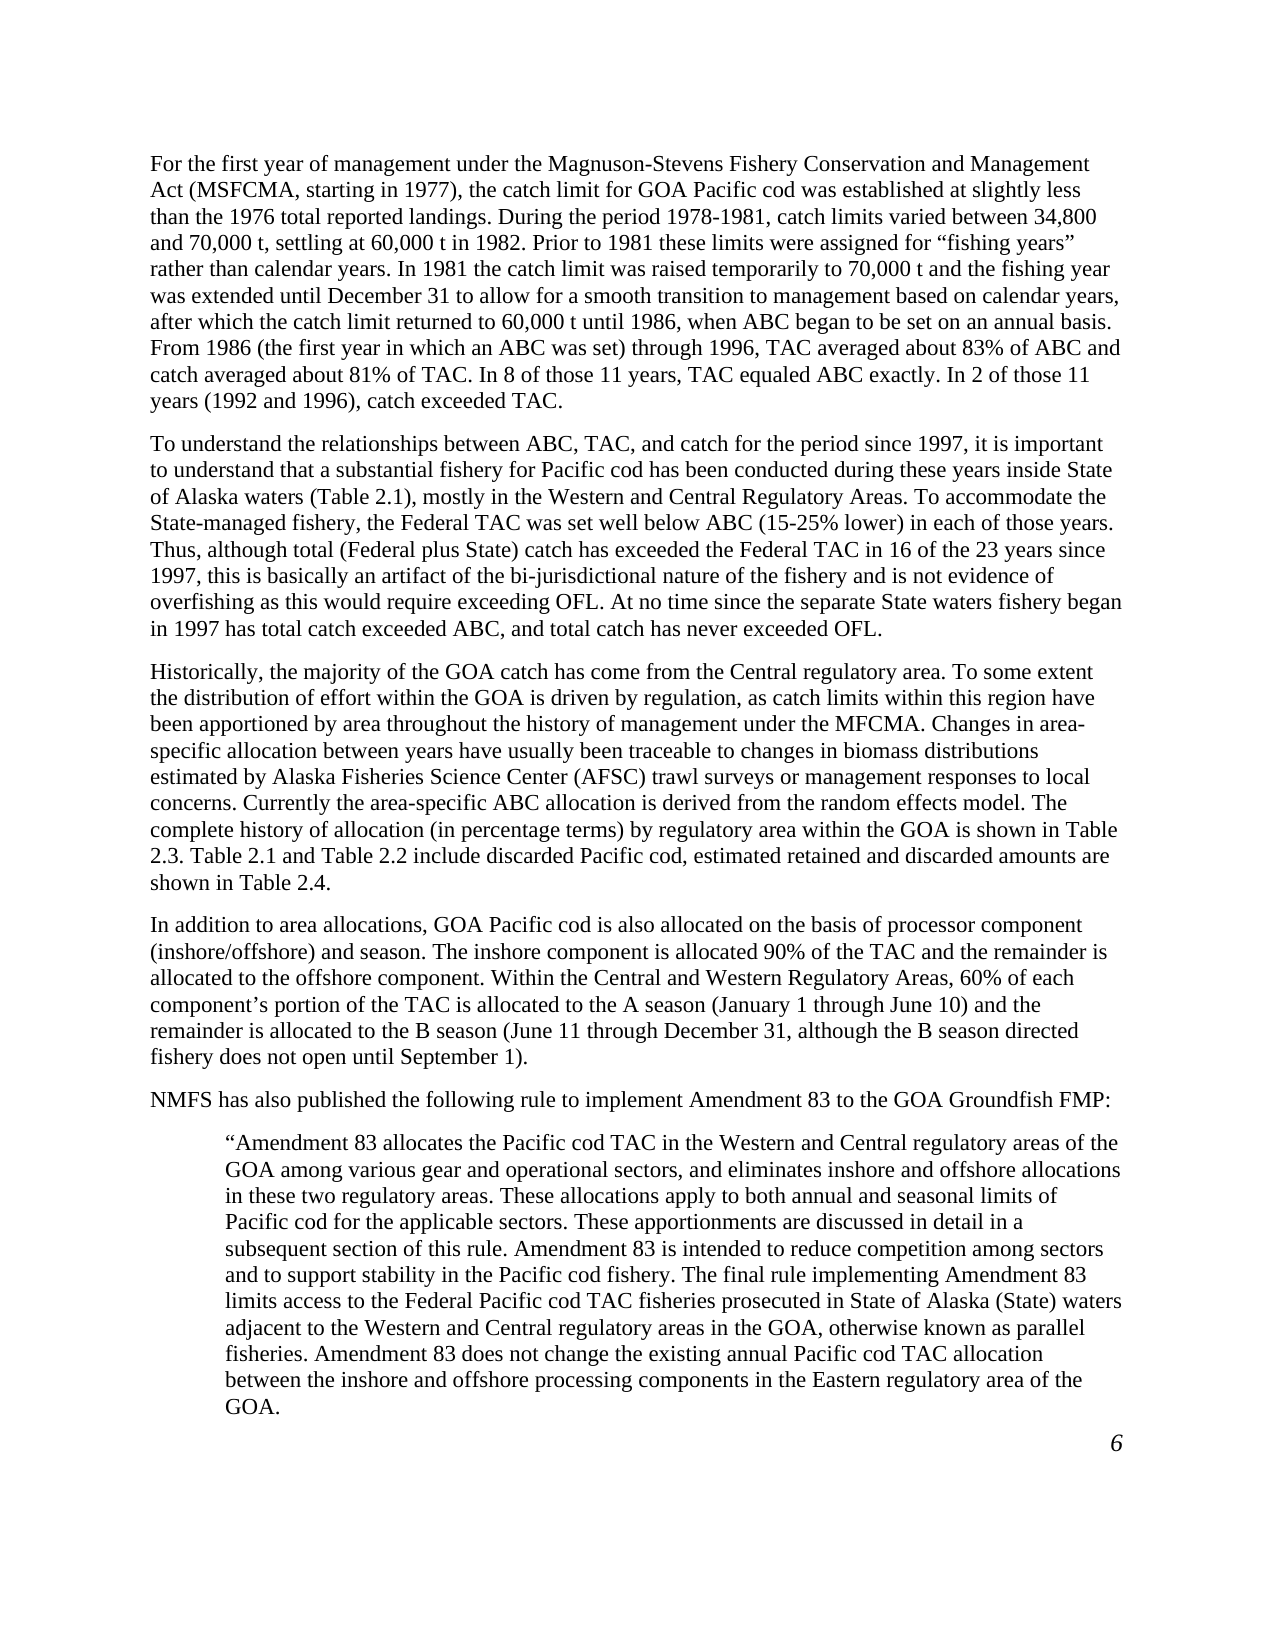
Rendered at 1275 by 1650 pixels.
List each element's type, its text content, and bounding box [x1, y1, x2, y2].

text NMFS has also published the following rule to implement Amendment 83 to the GOA Groundfish FMP: [150, 1086, 1125, 1113]
text To understand the relationships between ABC, TAC, and catch for the period since 1997, it is important to understand that a substantial fishery for Pacific cod has been conducted during these years inside State of Alaska waters (Table 2.1), mostly in the Western and Central Regulatory Areas. To accommodate the State-managed fishery, the Federal TAC was set well below ABC (15-25% lower) in each of those years. Thus, although total (Federal plus State) catch has exceeded the Federal TAC in 16 of the 23 years since 1997, this is basically an artifact of the bi-jurisdictional nature of the fishery and is not evidence of overfishing as this would require exceeding OFL. At no time since the separate State waters fishery began in 1997 has total catch exceeded ABC, and total catch has never exceeded OFL. [150, 430, 1125, 641]
text In addition to area allocations, GOA Pacific cod is also allocated on the basis of processor component (inshore/offshore) and season. The inshore component is allocated 90% of the TAC and the remainder is allocated to the offshore component. Within the Central and Western Regulatory Areas, 60% of each component’s portion of the TAC is allocated to the A season (January 1 through June 10) and the remainder is allocated to the B season (June 11 through December 31, although the B season directed fishery does not open until September 1). [150, 912, 1125, 1070]
text Historically, the majority of the GOA catch has come from the Central regulatory area. To some extent the distribution of effort within the GOA is driven by regulation, as catch limits within this region have been apportioned by area throughout the history of management under the MFCMA. Changes in area-specific allocation between years have usually been traceable to changes in biomass distributions estimated by Alaska Fisheries Science Center (AFSC) trawl surveys or management responses to local concerns. Currently the area-specific ABC allocation is derived from the random effects model. The complete history of allocation (in percentage terms) by regulatory area within the GOA is shown in Table 2.3. Table 2.1 and Table 2.2 include discarded Pacific cod, estimated retained and discarded amounts are shown in Table 2.4. [150, 658, 1125, 895]
text “Amendment 83 allocates the Pacific cod TAC in the Western and Central regulatory areas of the GOA among various gear and operational sectors, and eliminates inshore and offshore allocations in these two regulatory areas. These allocations apply to both annual and seasonal limits of Pacific cod for the applicable sectors. These apportionments are discussed in detail in a subsequent section of this rule. Amendment 83 is intended to reduce competition among sectors and to support stability in the Pacific cod fishery. The final rule implementing Amendment 83 limits access to the Federal Pacific cod TAC fisheries prosecuted in State of Alaska (State) waters adjacent to the Western and Central regulatory areas in the GOA, otherwise known as parallel fisheries. Amendment 83 does not change the existing annual Pacific cod TAC allocation between the inshore and offshore processing components in the Eastern regulatory area of the GOA. [225, 1129, 1125, 1419]
text For the first year of management under the Magnuson-Stevens Fishery Conservation and Management Act (MSFCMA, starting in 1977), the catch limit for GOA Pacific cod was established at slightly less than the 1976 total reported landings. During the period 1978-1981, catch limits varied between 34,800 and 70,000 t, settling at 60,000 t in 1982. Prior to 1981 these limits were assigned for “fishing years” rather than calendar years. In 1981 the catch limit was raised temporarily to 70,000 t and the fishing year was extended until December 31 to allow for a smooth transition to management based on calendar years, after which the catch limit returned to 60,000 t until 1986, when ABC began to be set on an annual basis. From 1986 (the first year in which an ABC was set) through 1996, TAC averaged about 83% of ABC and catch averaged about 81% of TAC. In 8 of those 11 years, TAC equaled ABC exactly. In 2 of those 11 years (1992 and 1996), catch exceeded TAC. [150, 150, 1125, 413]
